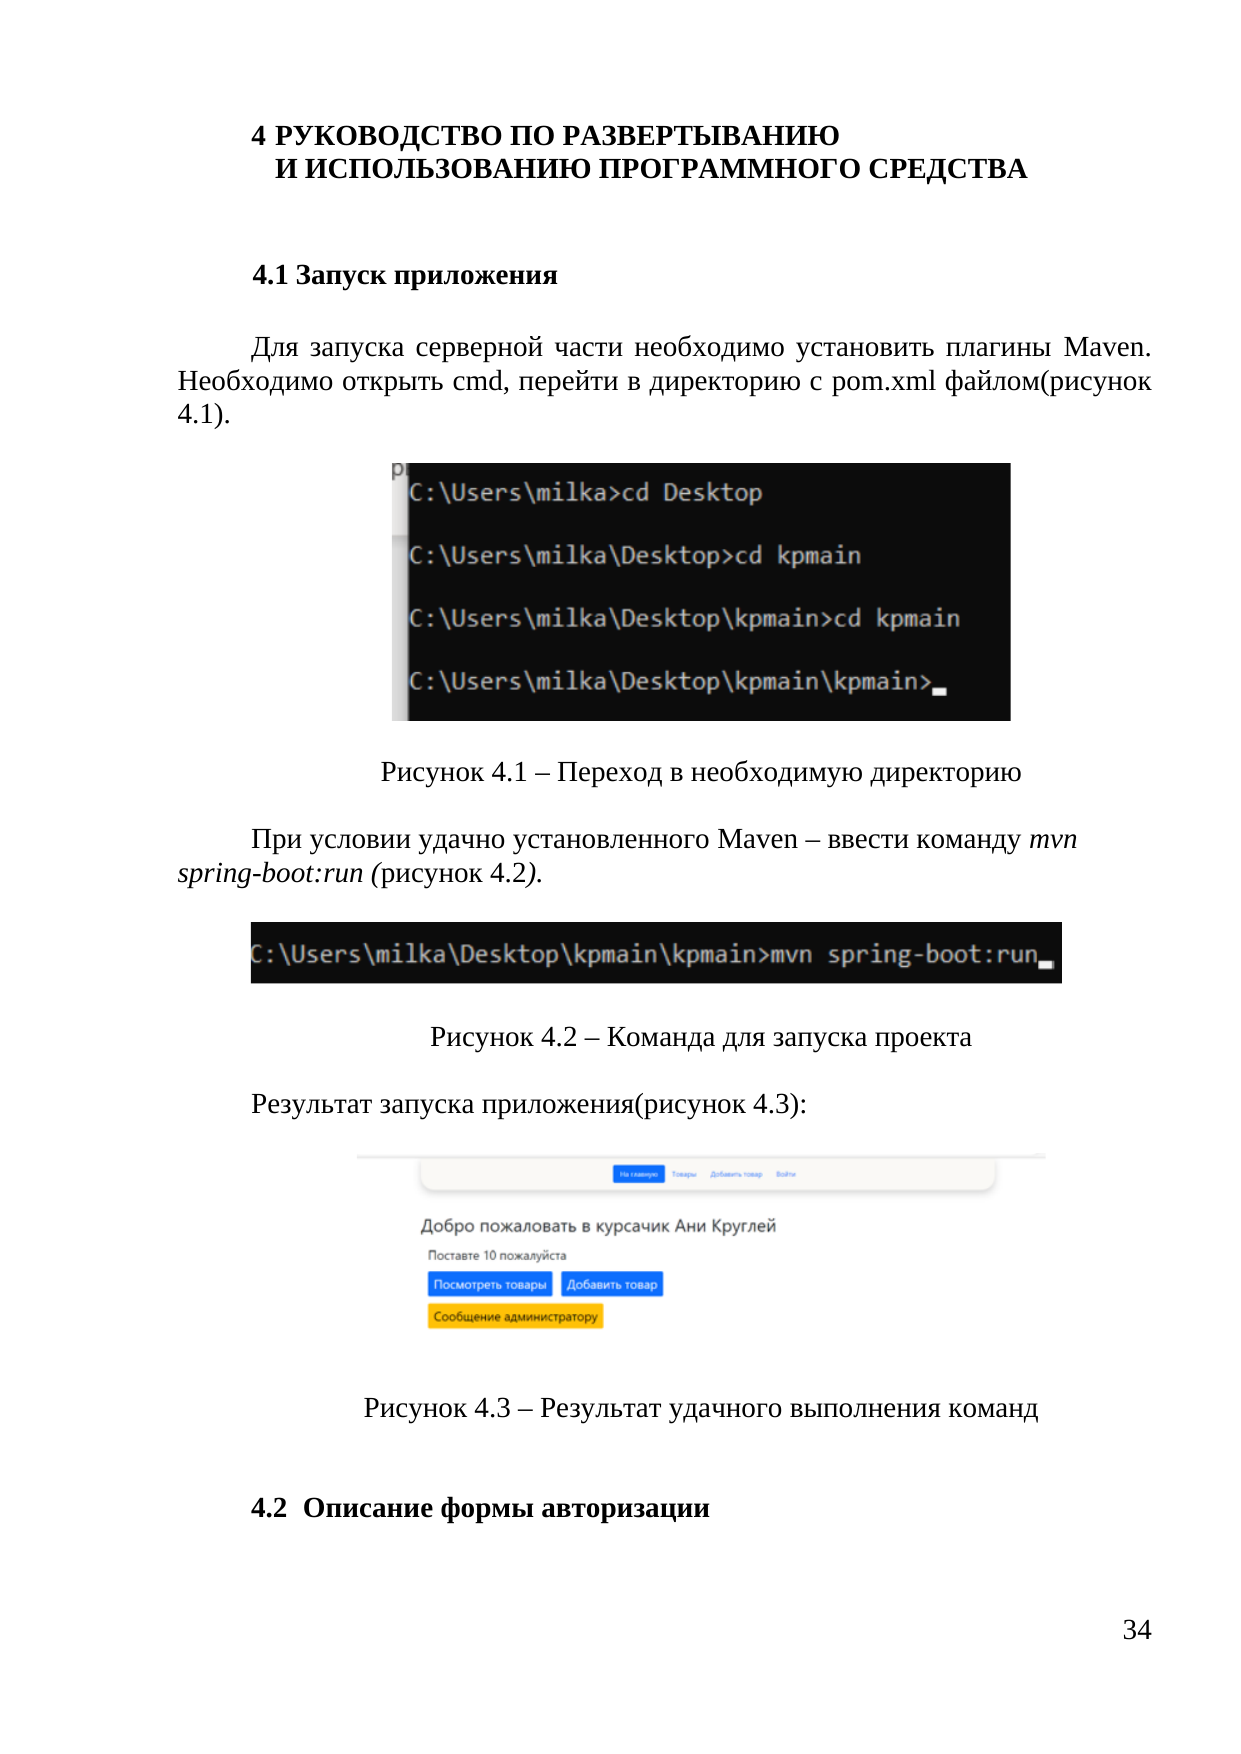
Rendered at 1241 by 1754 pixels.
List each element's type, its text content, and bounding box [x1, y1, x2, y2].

picture [356, 1153, 1046, 1357]
list Рисунок 4.1 – Переход в необходимую директорию [177, 754, 1152, 788]
list Рисунок 4.2 – Команда для запуска проекта [177, 1019, 1152, 1053]
picture [391, 463, 1011, 721]
list Запуск приложения [252, 257, 1152, 291]
list Описание формы авторизации [177, 1490, 1152, 1524]
subtitle Руководство по развертыванию и использованию программного средства [251, 118, 1152, 185]
list Рисунок 4.3 – Результат удачного выполнения команд [177, 1390, 1152, 1423]
list Для запуска серверной части необходимо установить плагины Maven. Необходимо открыть cmd, перейти в директорию с pom.xml файлом(рисунок 4.1). [177, 329, 1152, 430]
picture [250, 922, 1062, 986]
list При условии удачно установленного Maven – ввести команду mvn spring-boot:run (рисунок 4.2). [177, 822, 1152, 889]
list Результат запуска приложения(рисунок 4.3): [177, 1087, 1152, 1120]
